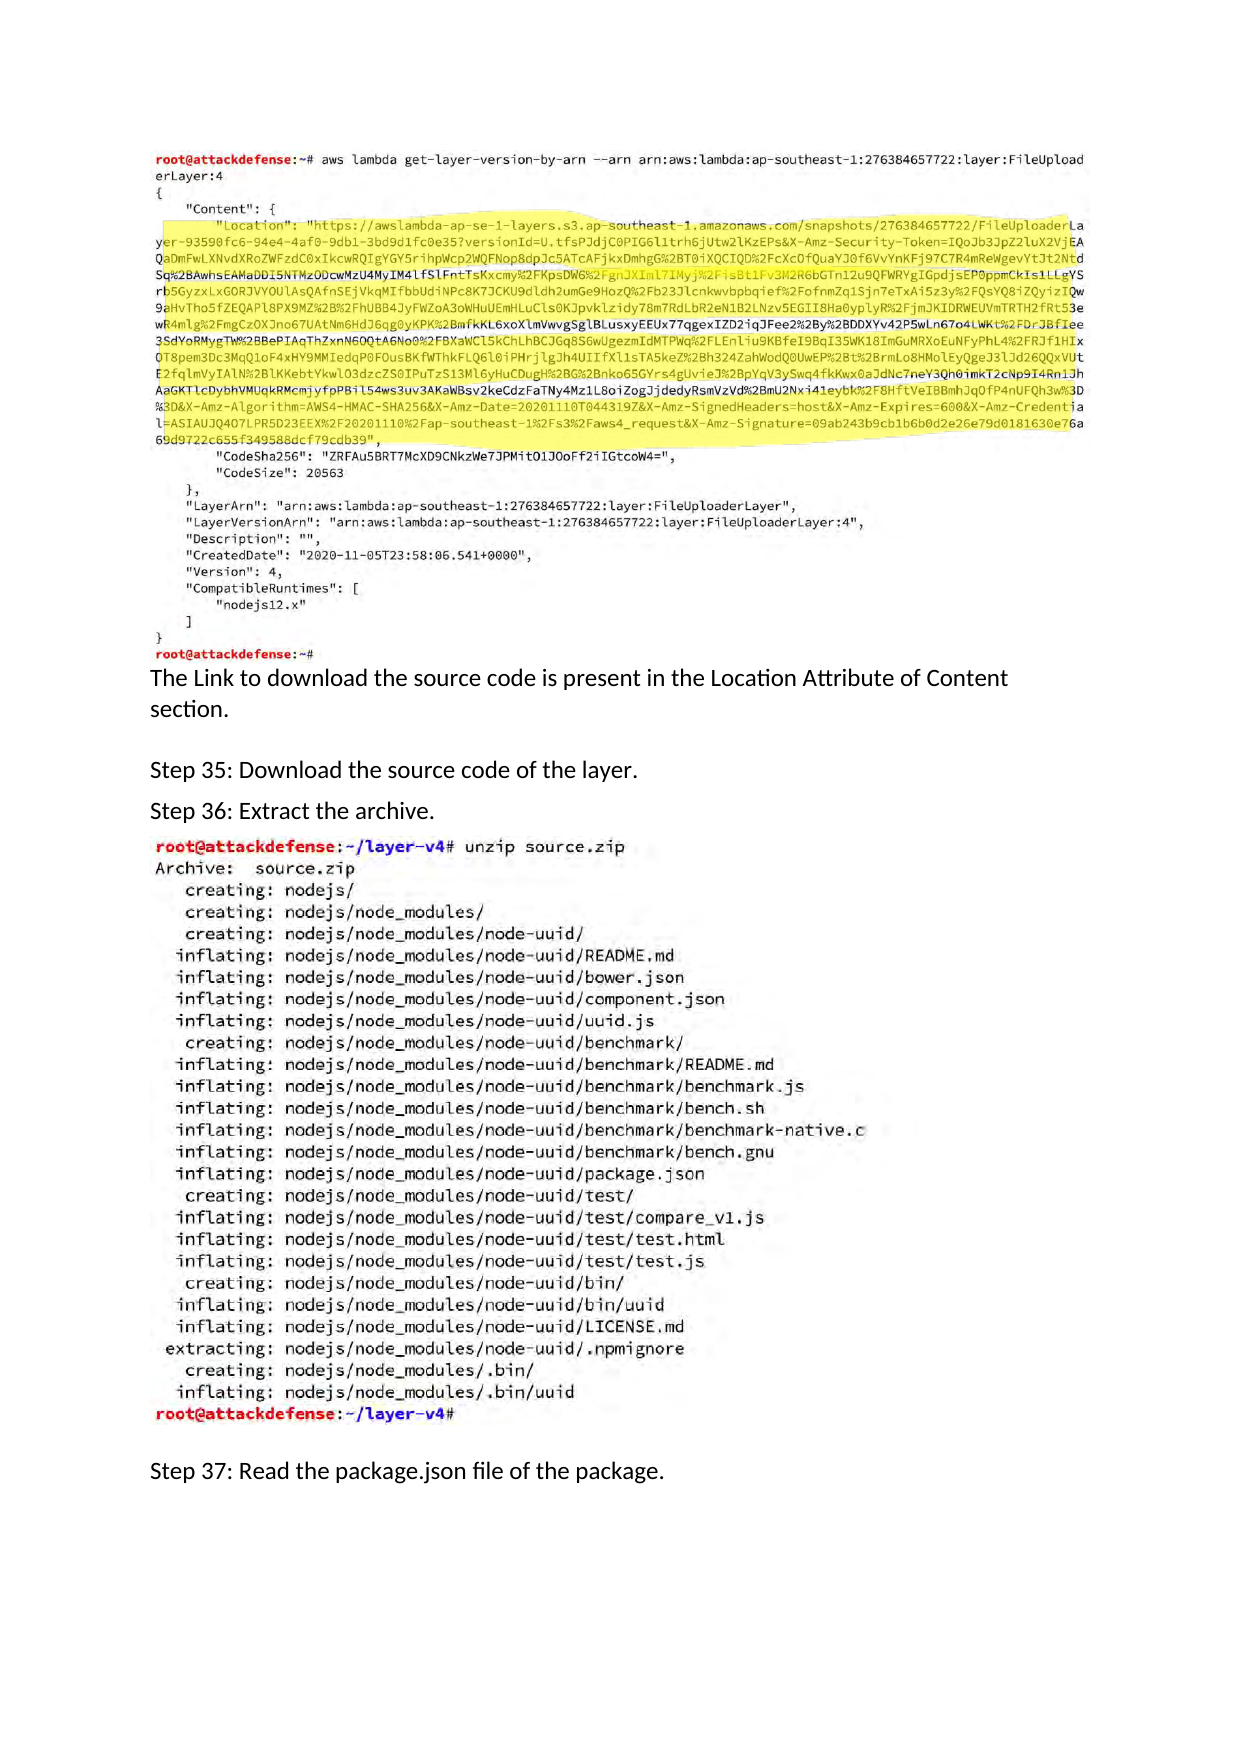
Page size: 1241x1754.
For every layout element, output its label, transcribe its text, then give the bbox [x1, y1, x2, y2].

text Step 37: ​Read the package.json file of the package. [150, 1455, 1090, 1486]
text The Link to download the source code is present in the Location Attribute of Content section. [150, 663, 1090, 723]
picture [148, 150, 1091, 663]
picture [150, 836, 1091, 1425]
text Step 36: ​Extract the archive. [150, 795, 1090, 826]
text Step 35: ​Download the source code of the layer. [150, 754, 1090, 784]
